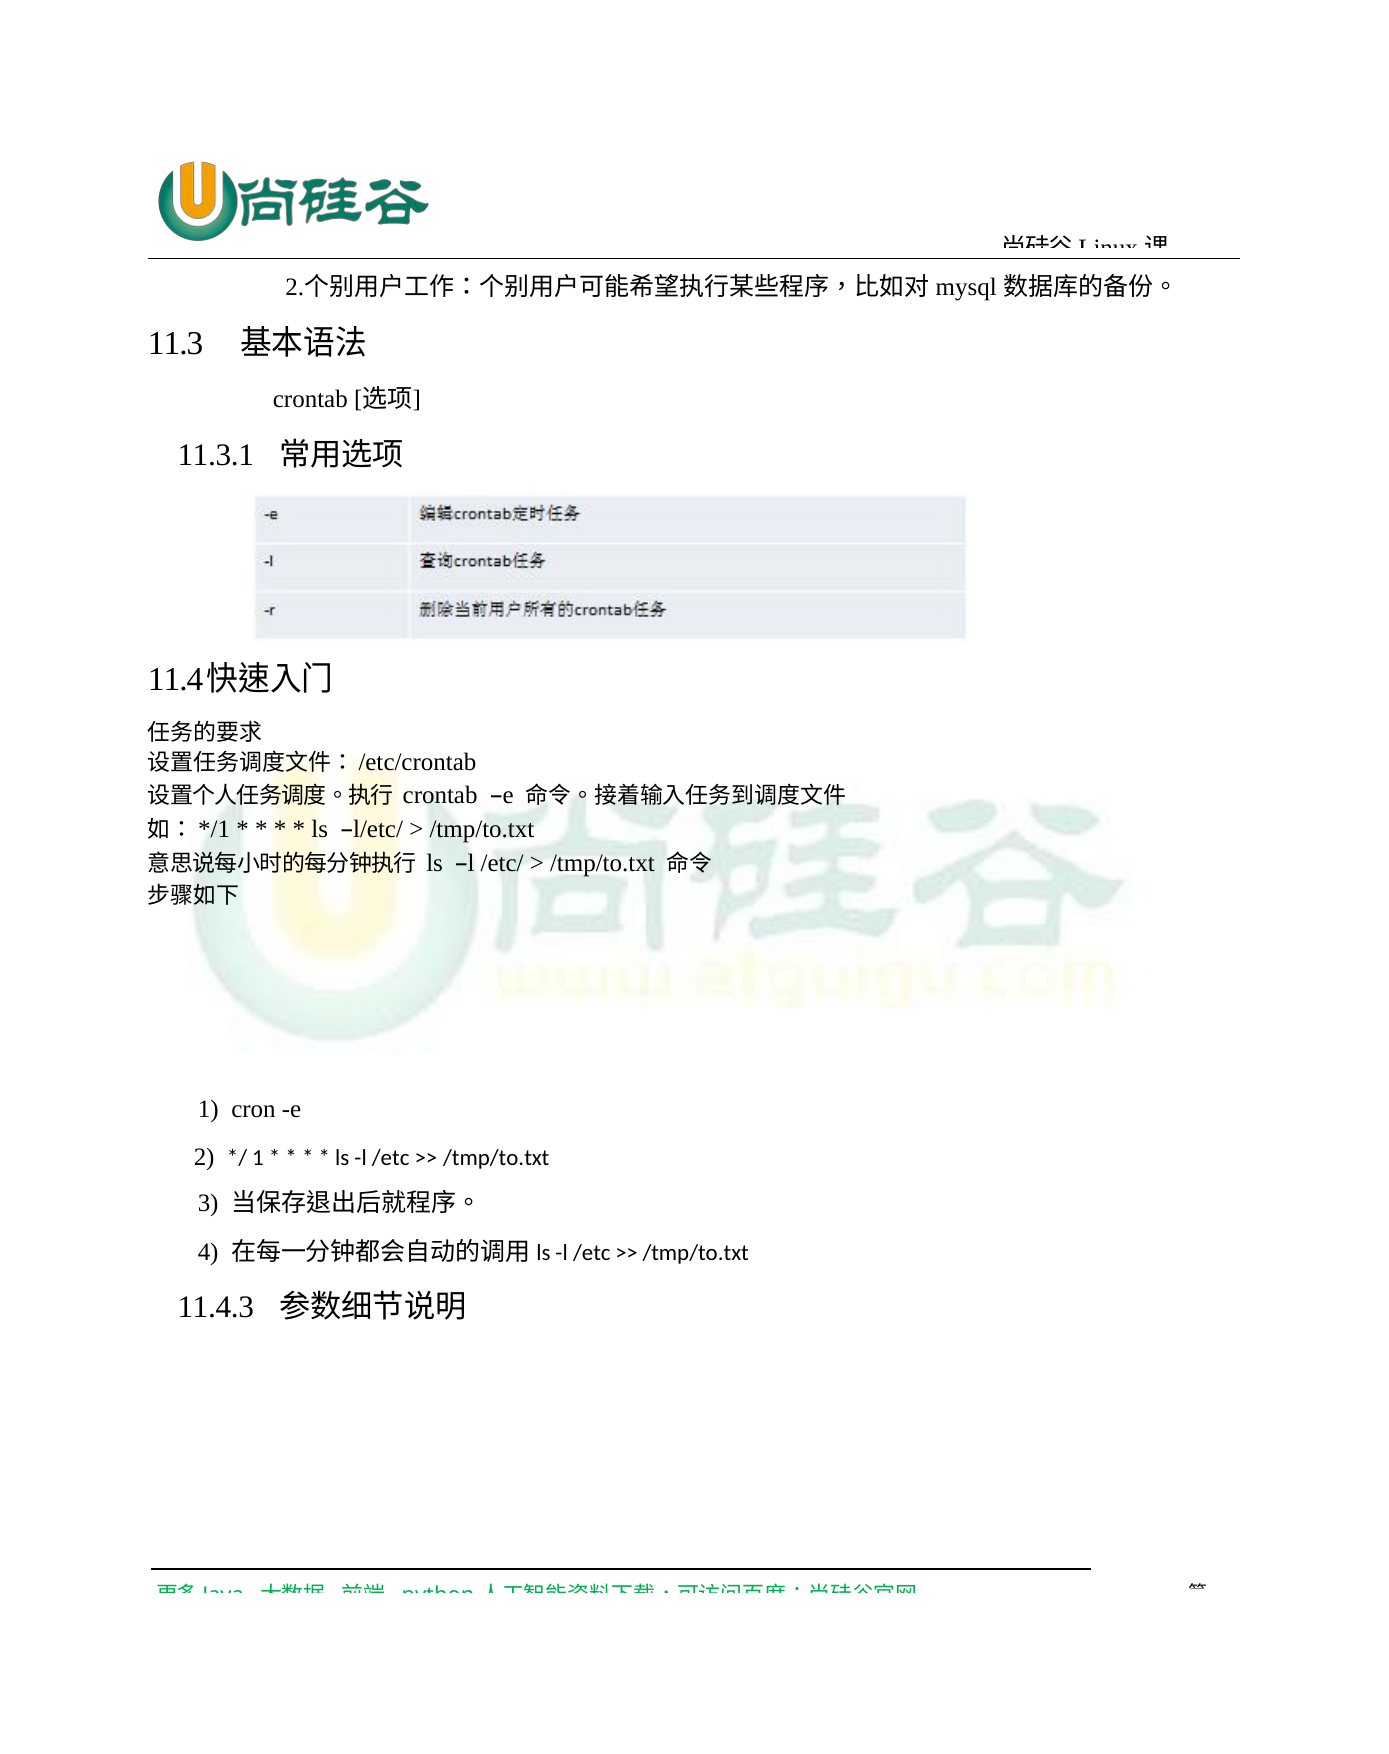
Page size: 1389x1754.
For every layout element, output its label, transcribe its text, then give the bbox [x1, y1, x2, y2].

list 当保存退出后就程序。 [198, 1185, 1253, 1219]
picture [147, 716, 1241, 1082]
subtitle 11.4.3 参数细节说明 [177, 1283, 1253, 1326]
text crontab [选项] [273, 381, 1253, 415]
list 在每一分钟都会自动的调用 ls -l /etc >> /tmp/to.txt [198, 1233, 1253, 1267]
picture [241, 491, 1004, 650]
text 2.个别用户工作：个别用户可能希望执行某些程序，比如对 mysql 数据库的备份。 [285, 269, 1253, 303]
subtitle 基本语法 [148, 318, 1253, 364]
subtitle 11.3.1 常用选项 [177, 432, 1253, 475]
list */ 1 * * * * ls -l /etc >> /tmp/to.txt [193, 1142, 1253, 1172]
picture [147, 153, 436, 249]
